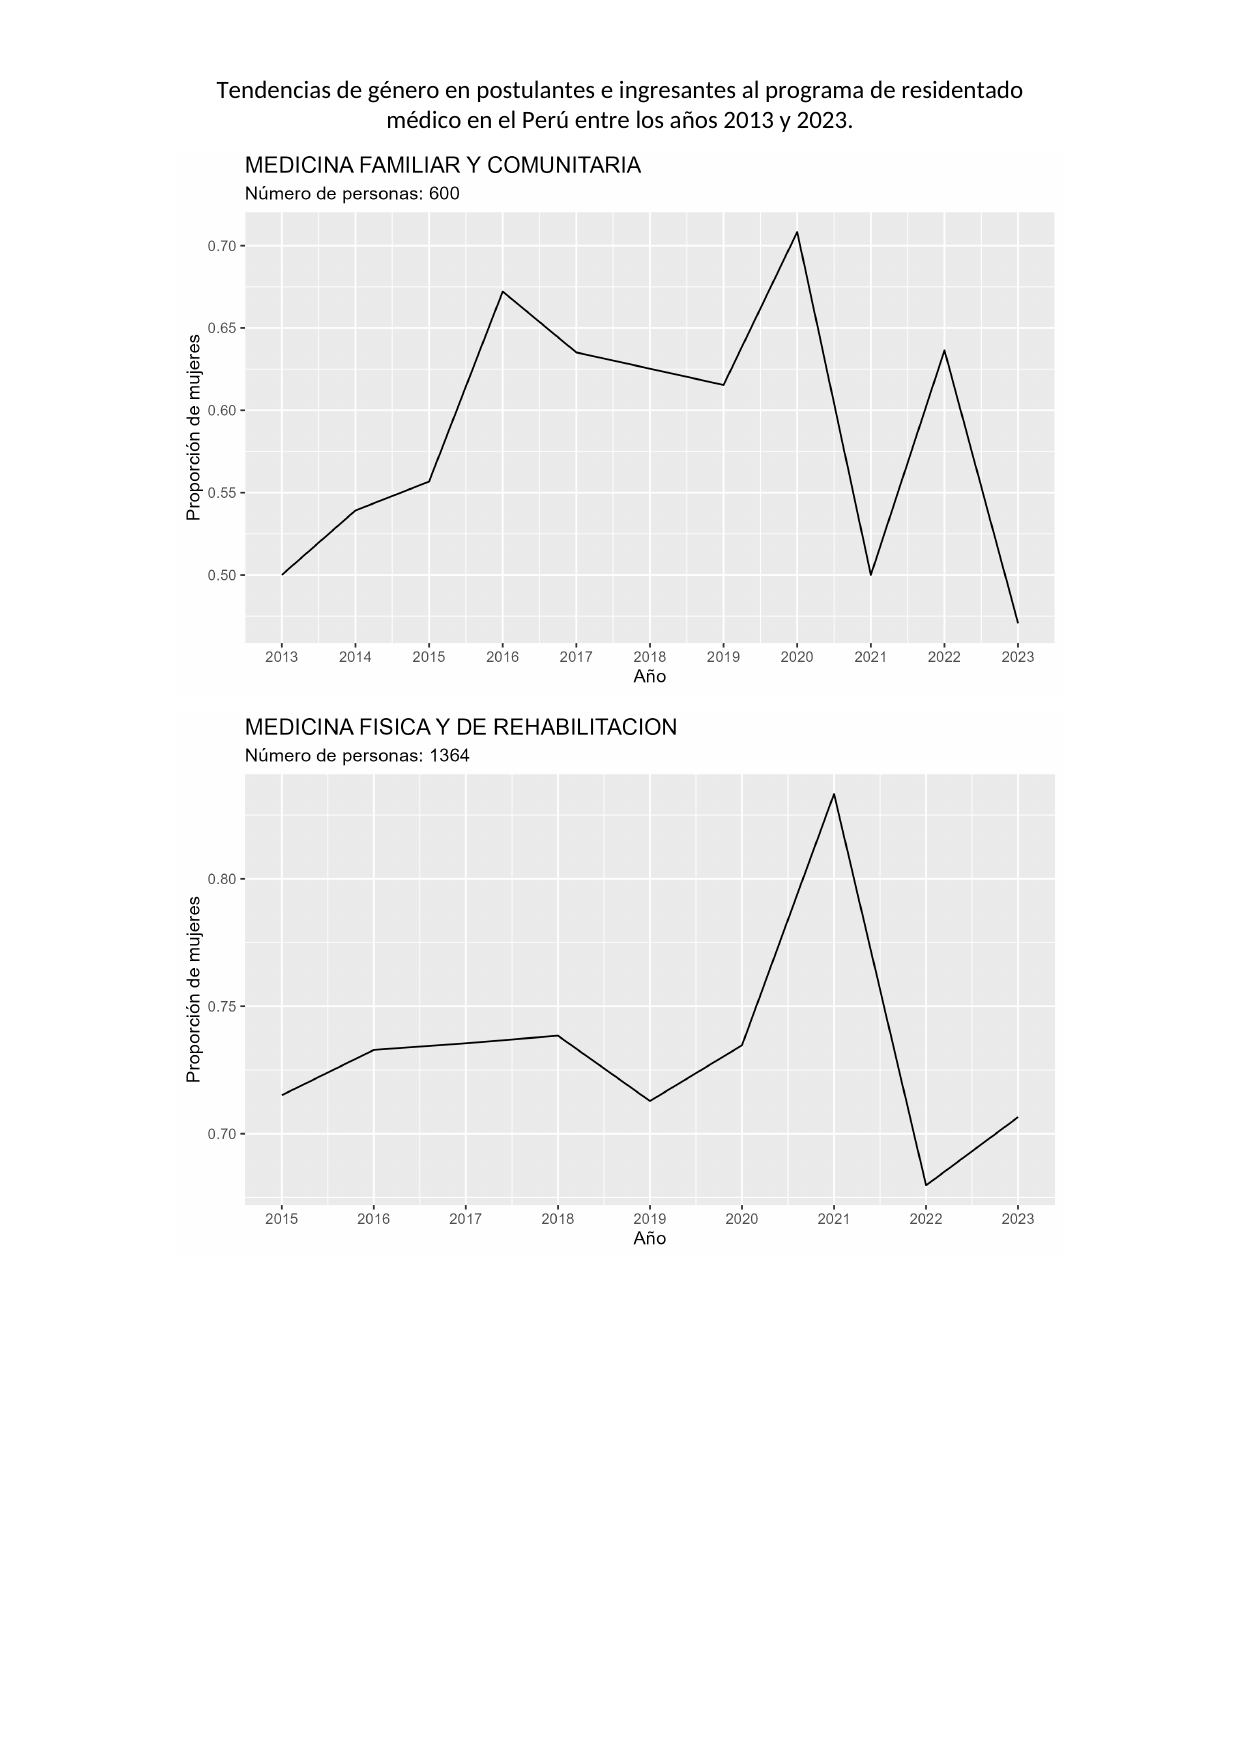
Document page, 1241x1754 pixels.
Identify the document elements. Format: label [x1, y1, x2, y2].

picture [177, 709, 1063, 1257]
picture [177, 147, 1063, 695]
